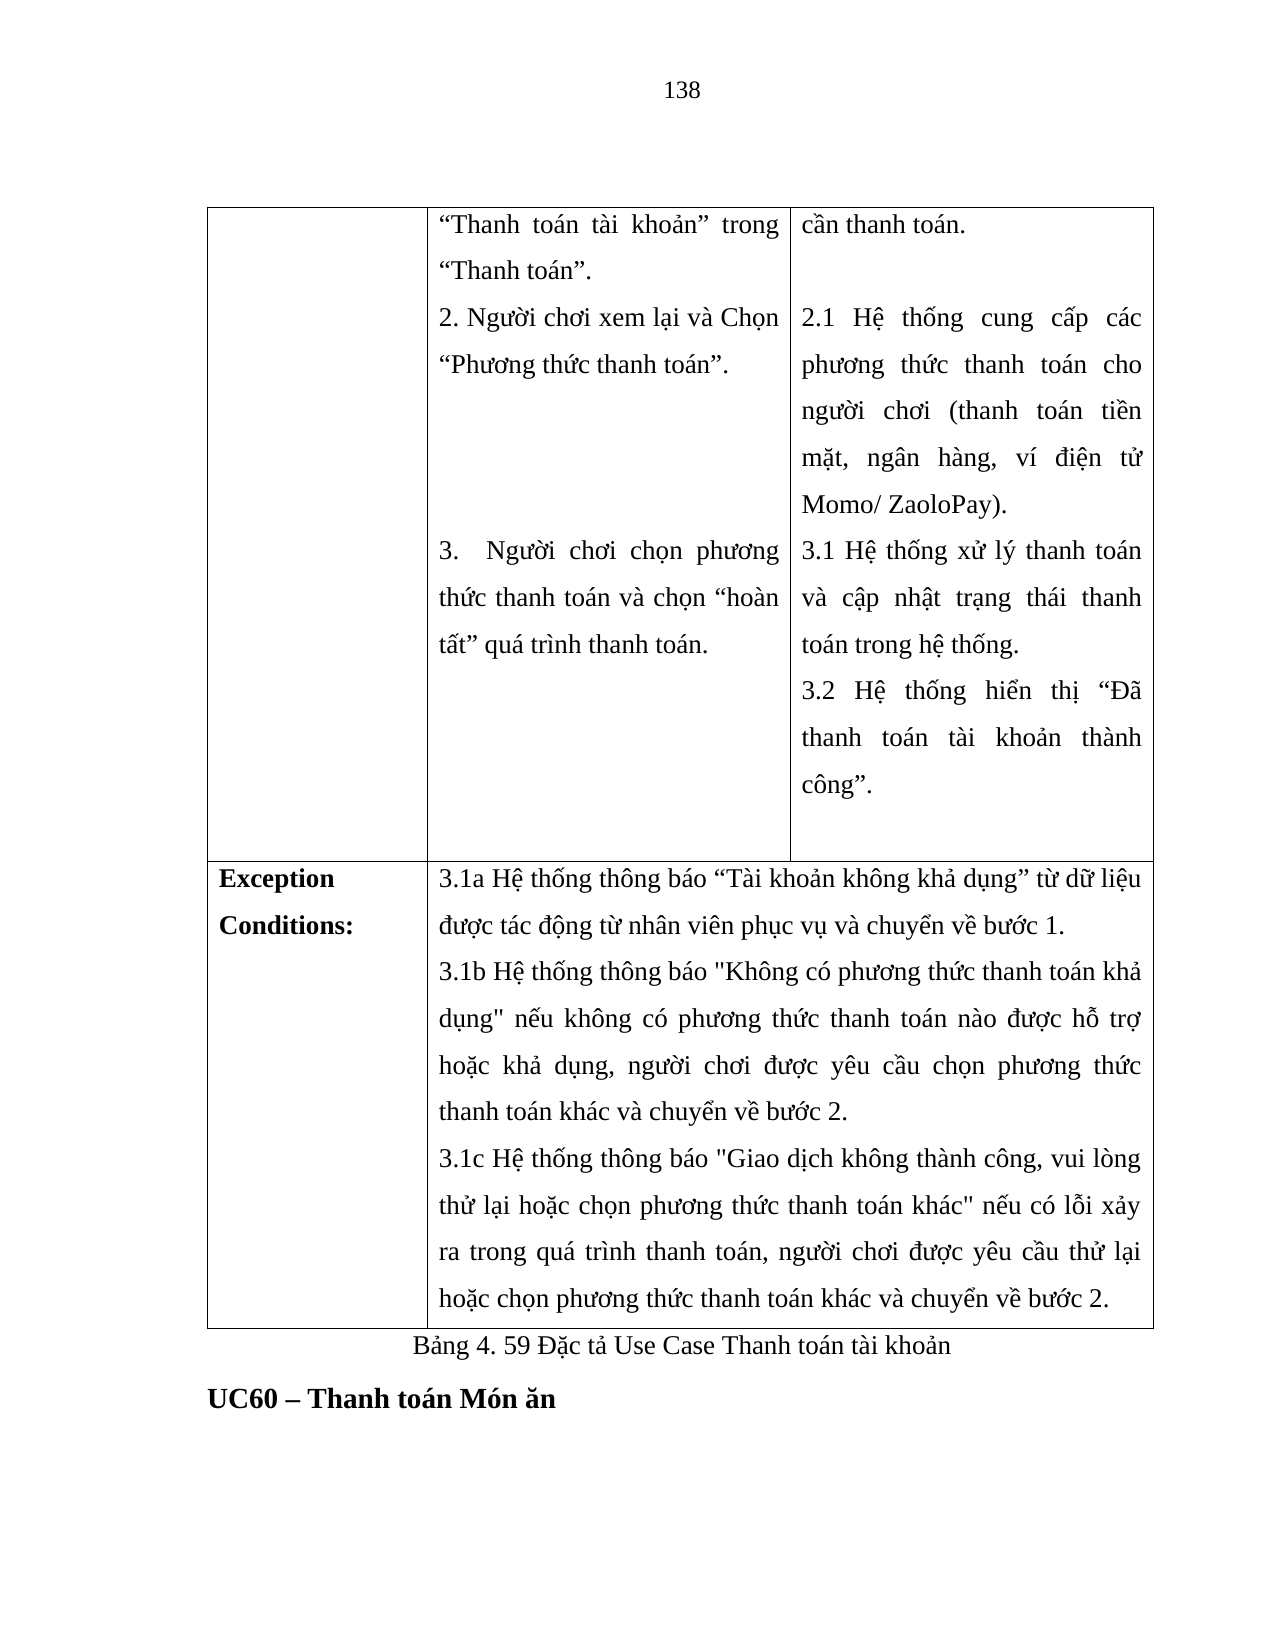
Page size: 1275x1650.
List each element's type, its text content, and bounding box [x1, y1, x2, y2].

table_cell Exception Conditions: [208, 862, 427, 1328]
text Bảng 4. 59 Đặc tả Use Case Thanh toán tài khoản [207, 1329, 1157, 1360]
text UC60 – Thanh toán Món ăn [207, 1381, 1157, 1415]
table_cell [791, 208, 1153, 861]
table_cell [428, 208, 790, 861]
table_cell 3.1a Hệ thống thông báo “Tài khoản không khả dụng” từ dữ liệu được tác động từ nhân viên phục vụ và chuyển về bước 1. 3.1b Hệ thống thông báo "Không có phương thức thanh toán khả dụng" nếu không có phương thức thanh toán nào được hỗ trợ hoặc khả dụng, người chơi được yêu cầu chọn phương thức thanh toán khác và chuyển về bước 2. 3.1c Hệ thống thông báo "Giao dịch không thành công, vui lòng thử lại hoặc chọn phương thức thanh toán khác" nếu có lỗi xảy ra trong quá trình thanh toán, người chơi được yêu cầu thử lại hoặc chọn phương thức thanh toán khác và chuyển về bước 2. [428, 862, 1153, 1328]
